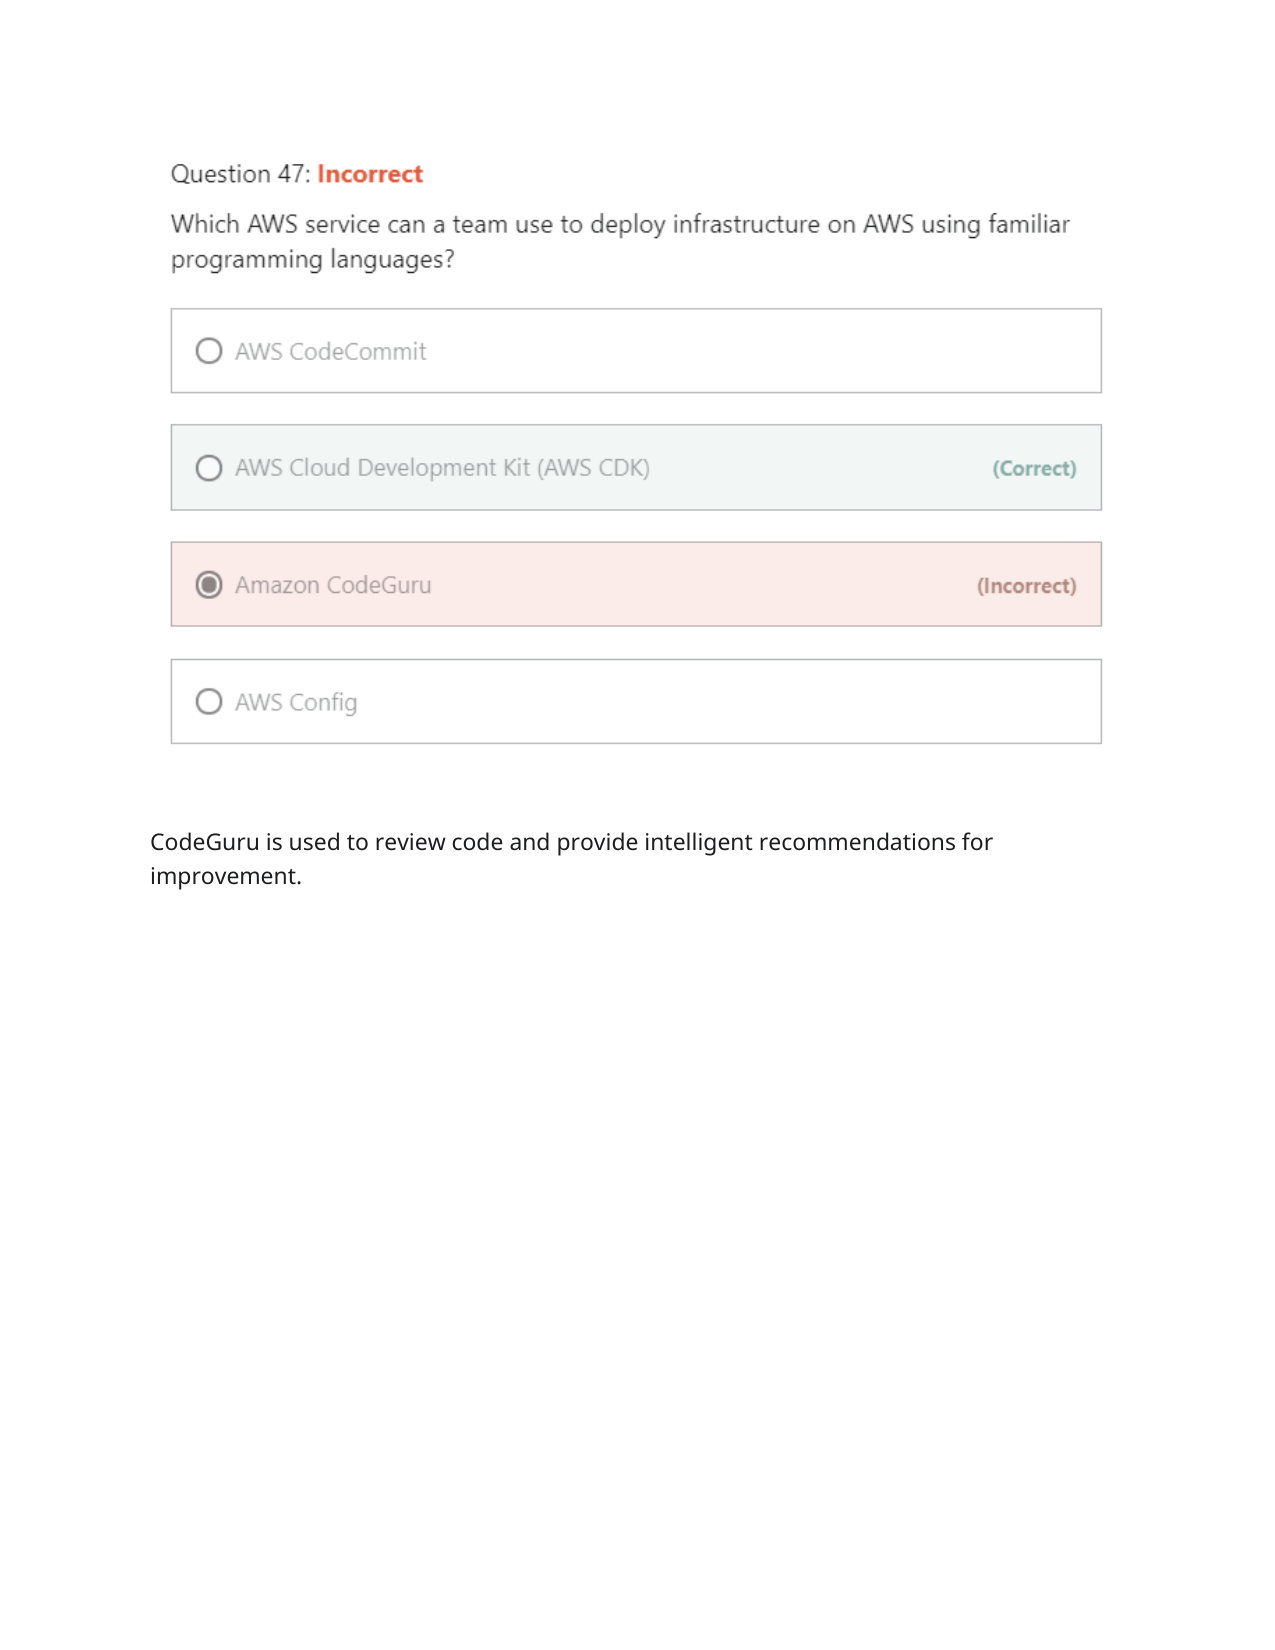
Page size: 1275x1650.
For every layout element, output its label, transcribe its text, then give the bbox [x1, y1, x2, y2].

text CodeGuru is used to review code and provide intelligent recommendations for improvement. [150, 826, 1125, 891]
picture [150, 150, 1125, 761]
